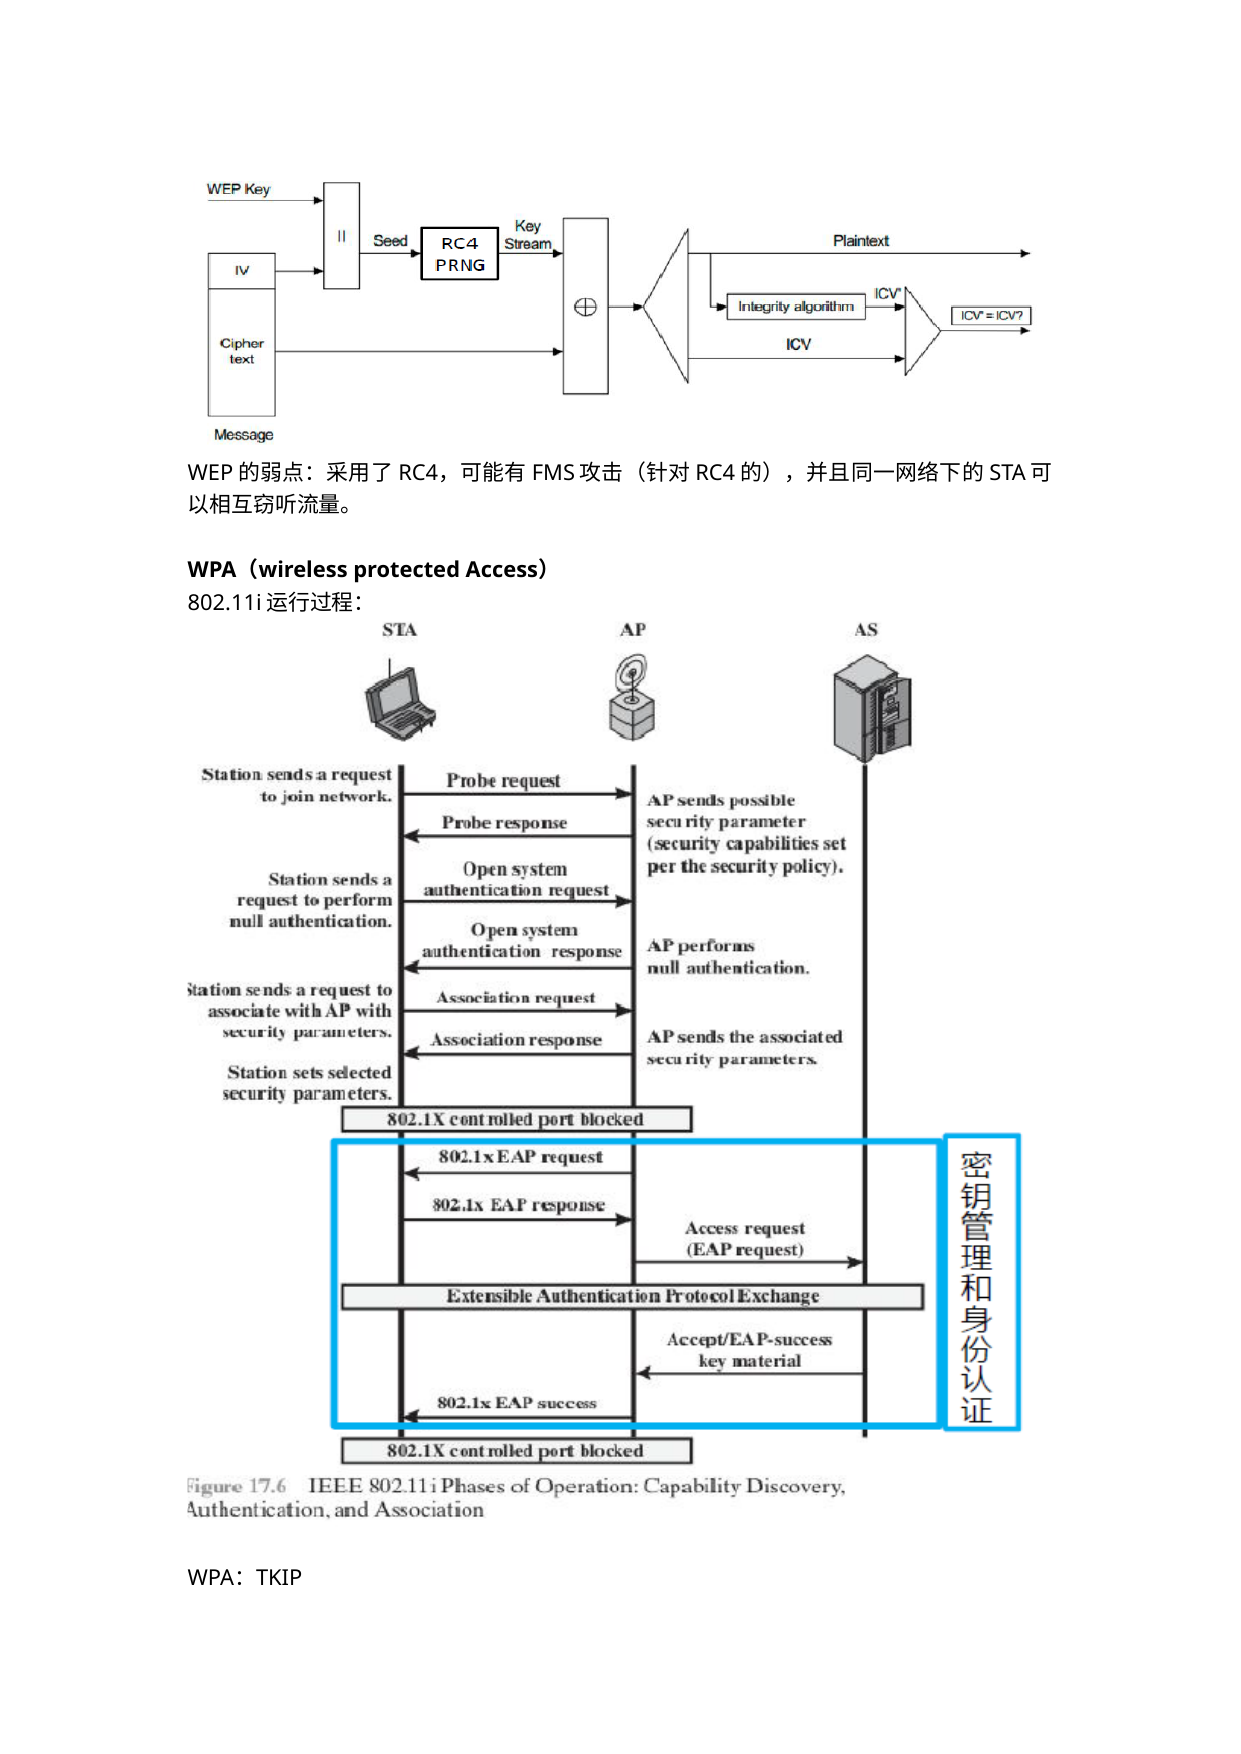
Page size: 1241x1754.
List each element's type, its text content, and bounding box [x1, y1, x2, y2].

text WPA：TKIP [187, 1559, 1053, 1592]
picture [187, 617, 1053, 1534]
text WPA（wireless protected Access） [187, 552, 1053, 584]
picture [187, 162, 1053, 449]
text 802.11i运行过程： [187, 584, 1053, 617]
text WEP的弱点：采用了RC4，可能有FMS攻击（针对RC4的），并且同一网络下的STA可以相互窃听流量。 [187, 454, 1053, 519]
